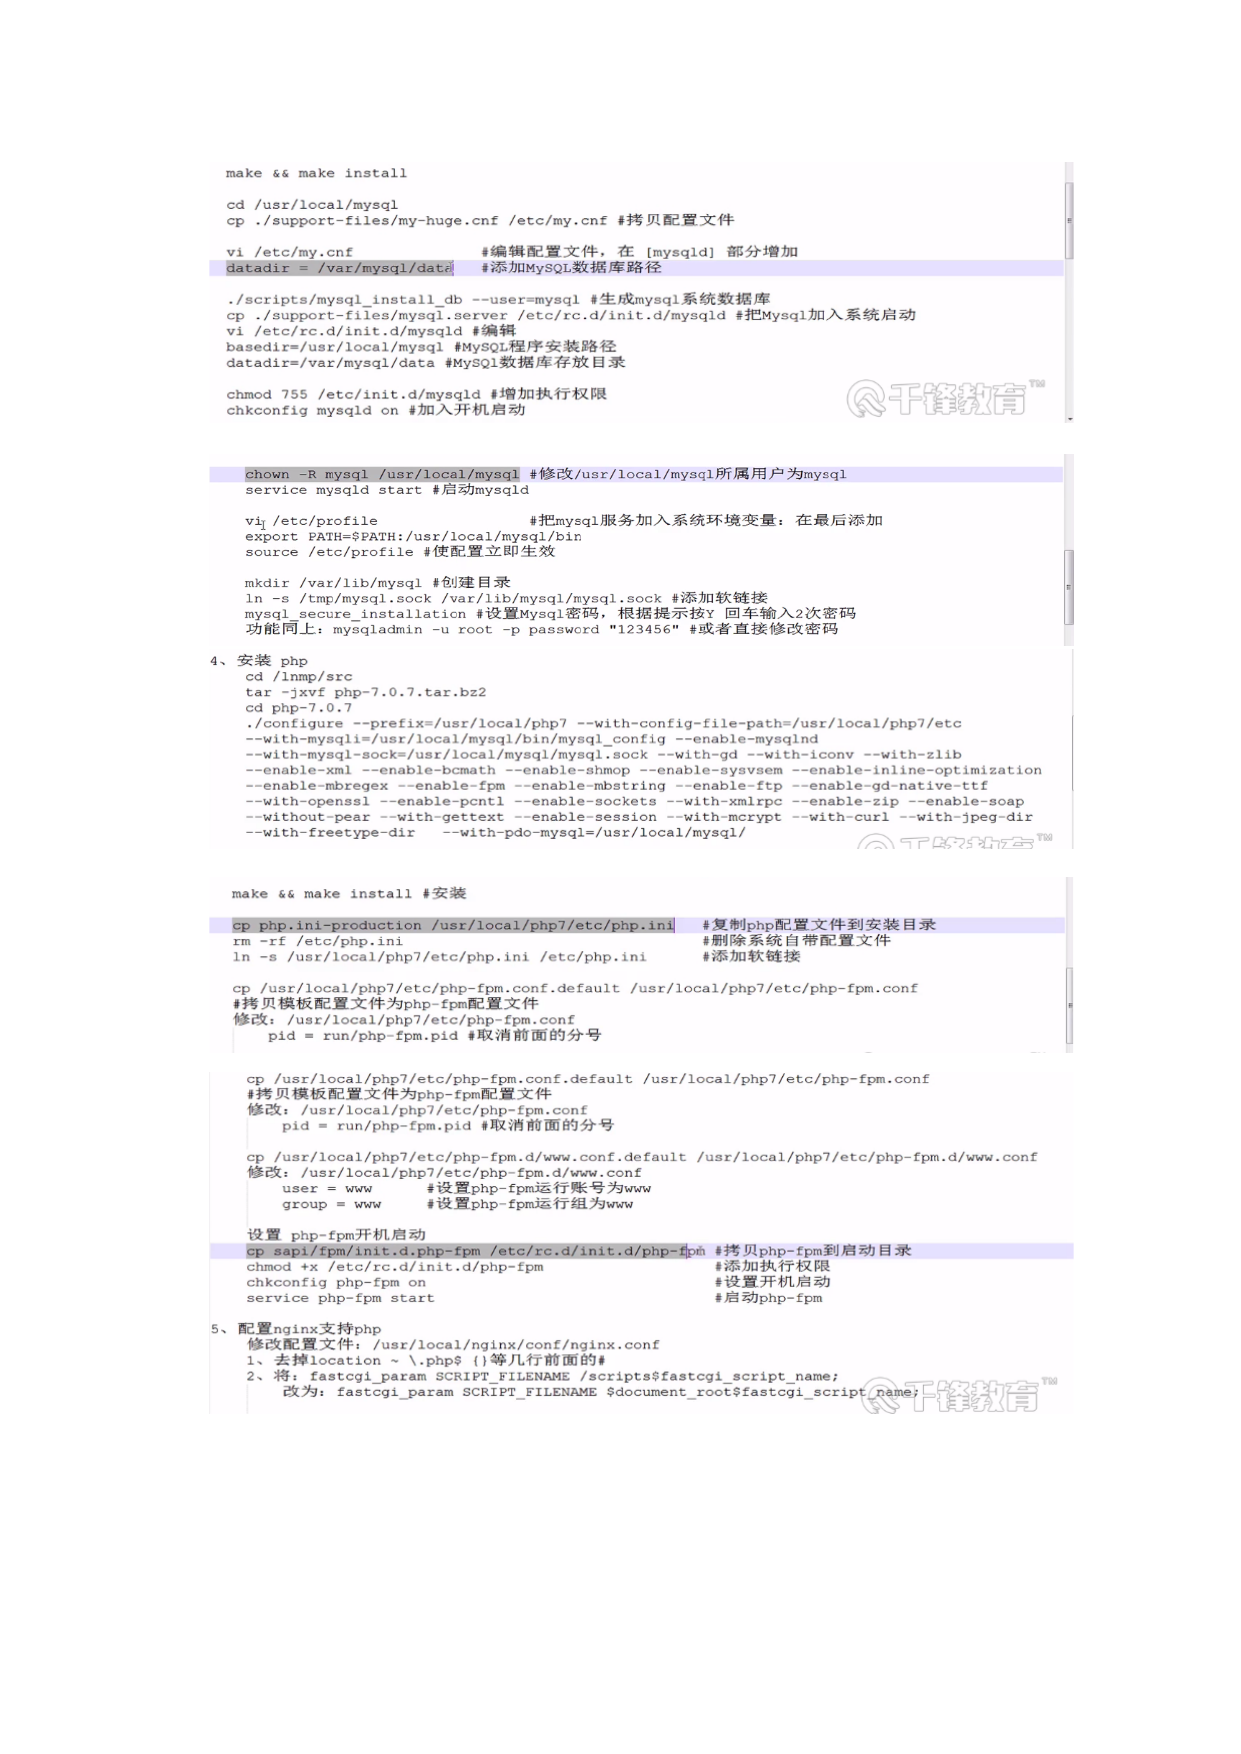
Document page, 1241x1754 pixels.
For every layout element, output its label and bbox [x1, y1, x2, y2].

picture [209, 649, 1074, 849]
picture [209, 1072, 1074, 1414]
picture [209, 454, 1074, 646]
picture [209, 162, 1074, 423]
picture [209, 877, 1074, 1053]
